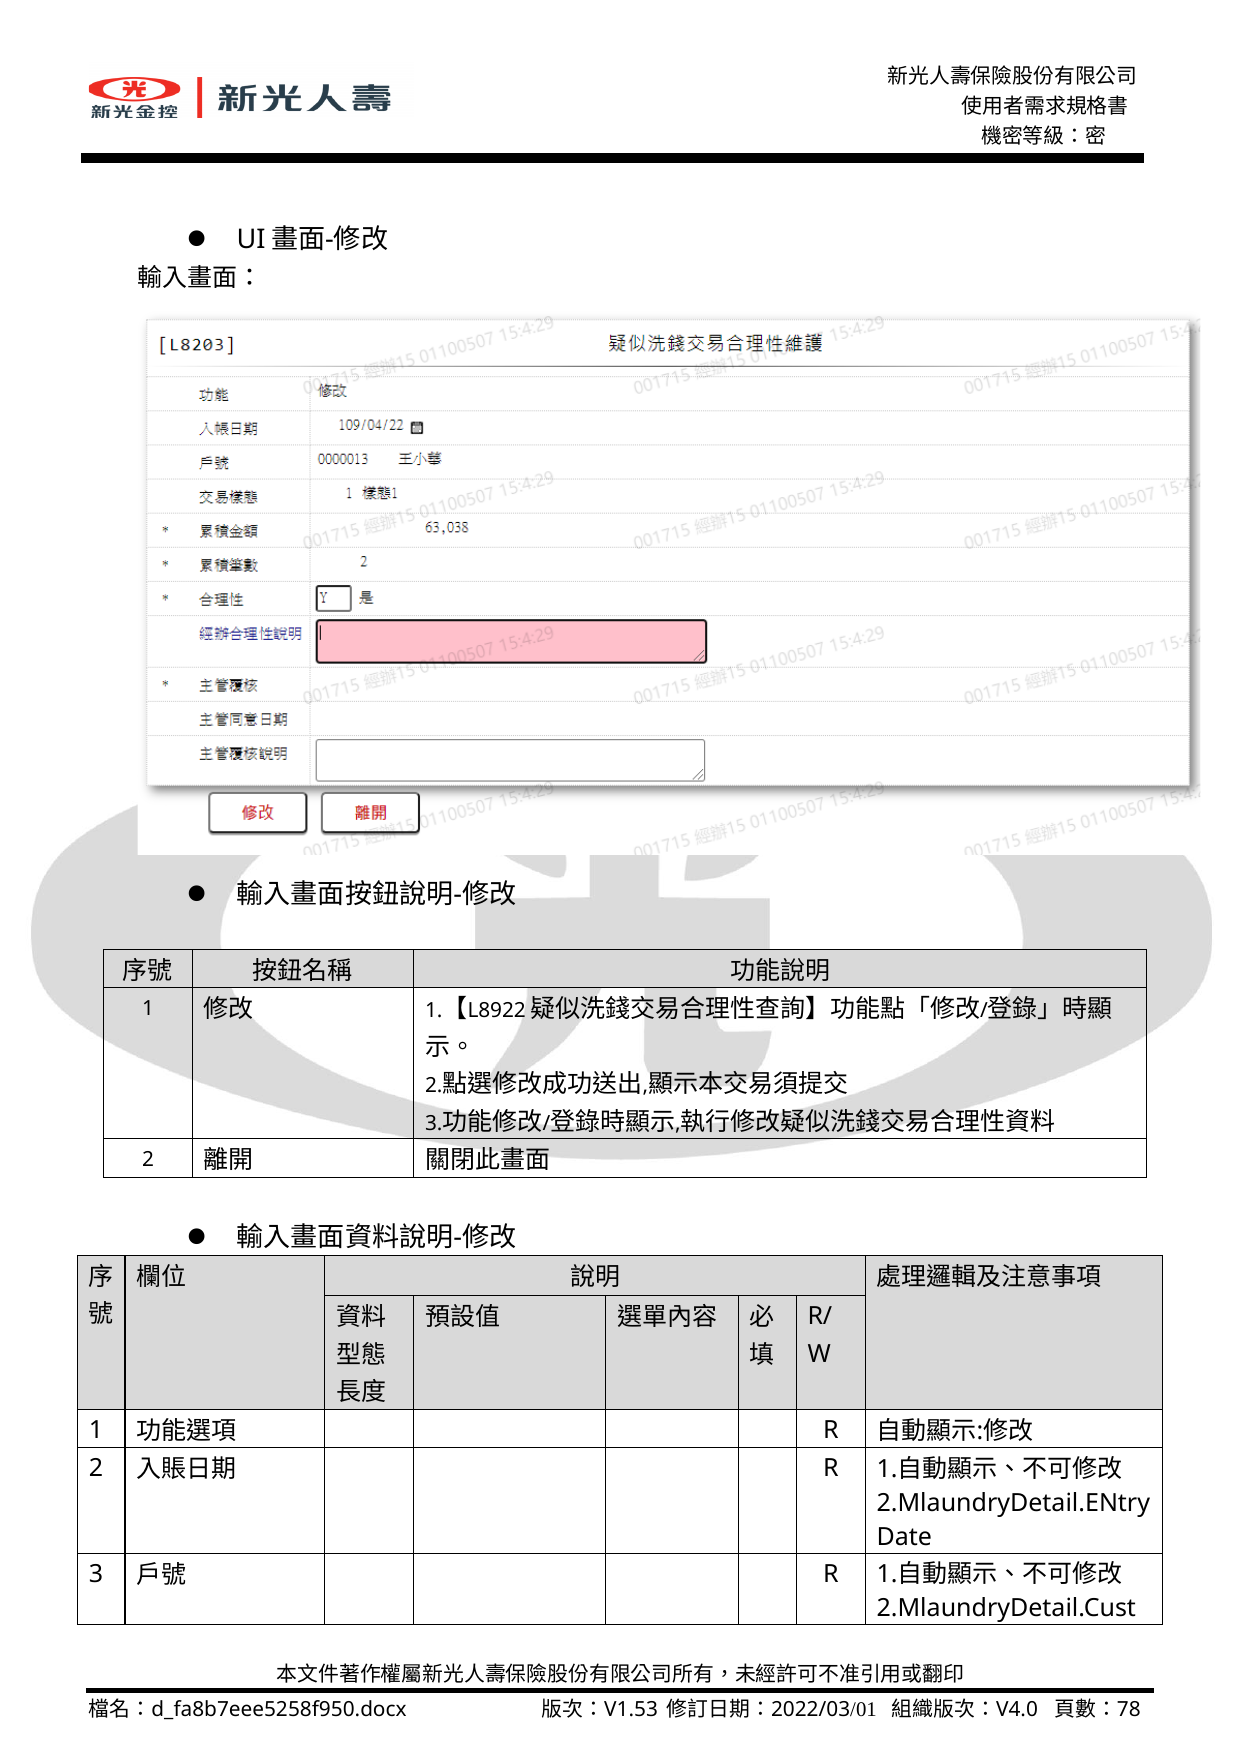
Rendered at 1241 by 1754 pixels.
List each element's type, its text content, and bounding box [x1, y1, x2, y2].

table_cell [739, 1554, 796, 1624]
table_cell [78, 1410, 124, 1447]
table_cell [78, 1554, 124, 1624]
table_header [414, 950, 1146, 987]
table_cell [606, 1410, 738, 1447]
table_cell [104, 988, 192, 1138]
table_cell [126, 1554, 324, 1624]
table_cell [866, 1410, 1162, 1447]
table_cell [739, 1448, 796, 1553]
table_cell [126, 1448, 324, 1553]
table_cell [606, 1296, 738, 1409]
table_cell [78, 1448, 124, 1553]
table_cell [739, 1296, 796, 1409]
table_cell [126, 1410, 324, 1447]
list 輸入畫面按鈕說明-修改 [186, 872, 1152, 911]
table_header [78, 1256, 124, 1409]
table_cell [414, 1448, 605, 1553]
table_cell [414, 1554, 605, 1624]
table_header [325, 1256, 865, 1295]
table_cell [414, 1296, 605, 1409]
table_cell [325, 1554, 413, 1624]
picture [25, 311, 1215, 1166]
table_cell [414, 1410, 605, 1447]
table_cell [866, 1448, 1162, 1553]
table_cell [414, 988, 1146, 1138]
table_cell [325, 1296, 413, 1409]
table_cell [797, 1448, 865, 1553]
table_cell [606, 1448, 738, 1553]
list UI畫面-修改 [186, 217, 1152, 257]
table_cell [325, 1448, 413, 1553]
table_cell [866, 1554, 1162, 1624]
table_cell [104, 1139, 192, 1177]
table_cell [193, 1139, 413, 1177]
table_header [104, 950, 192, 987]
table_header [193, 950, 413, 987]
text 輸入畫面： [138, 257, 1152, 294]
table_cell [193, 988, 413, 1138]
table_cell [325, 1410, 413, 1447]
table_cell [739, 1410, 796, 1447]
picture [88, 61, 414, 118]
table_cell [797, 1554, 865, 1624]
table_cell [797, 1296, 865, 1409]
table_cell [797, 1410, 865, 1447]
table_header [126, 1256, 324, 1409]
list 輸入畫面資料說明-修改 [186, 1215, 1152, 1255]
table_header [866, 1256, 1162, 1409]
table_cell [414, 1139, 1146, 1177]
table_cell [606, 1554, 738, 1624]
